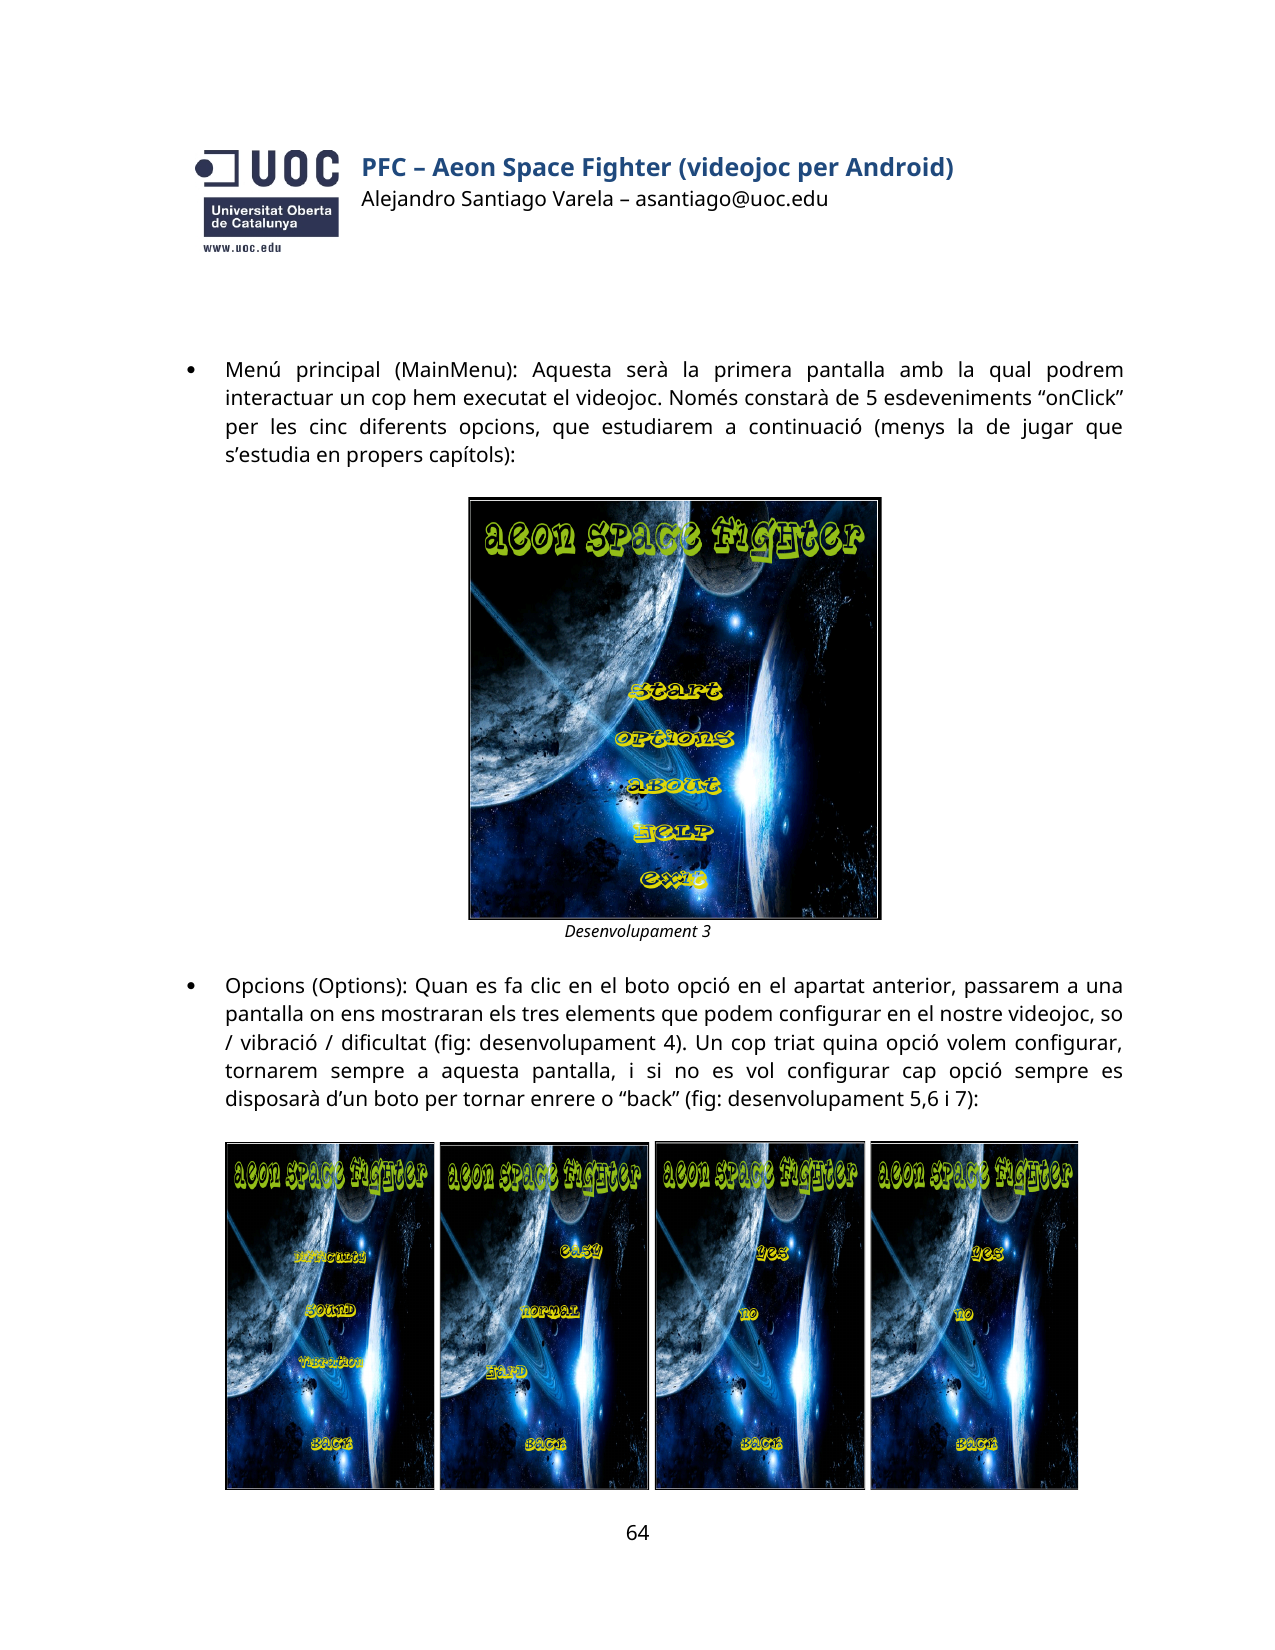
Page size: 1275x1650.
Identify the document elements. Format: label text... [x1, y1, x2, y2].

list Menú principal (MainMenu): Aquesta serà la primera pantalla amb la qual podrem interactuar un cop hem executat el videojoc. Només constarà de 5 esdeveniments “onClick” per les cinc diferents opcions, que estudiarem a continuació (menys la de jugar que s’estudia en propers capítols): [187, 355, 1125, 469]
picture [654, 1141, 866, 1490]
picture [468, 497, 882, 920]
picture [439, 1142, 650, 1490]
picture [225, 1142, 435, 1490]
picture [195, 150, 339, 252]
list Opcions (Options): Quan es fa clic en el boto opció en el apartat anterior, passarem a una pantalla on ens mostraran els tres elements que podem configurar en el nostre videojoc, so / vibració / dificultat (fig: desenvolupament 4). Un cop triat quina opció volem configurar, tornarem sempre a aquesta pantalla, i si no es vol configurar cap opció sempre es disposarà d’un boto per tornar enrere o “back” (fig: desenvolupament 5,6 i 7): [187, 971, 1125, 1113]
picture [870, 1141, 1079, 1490]
